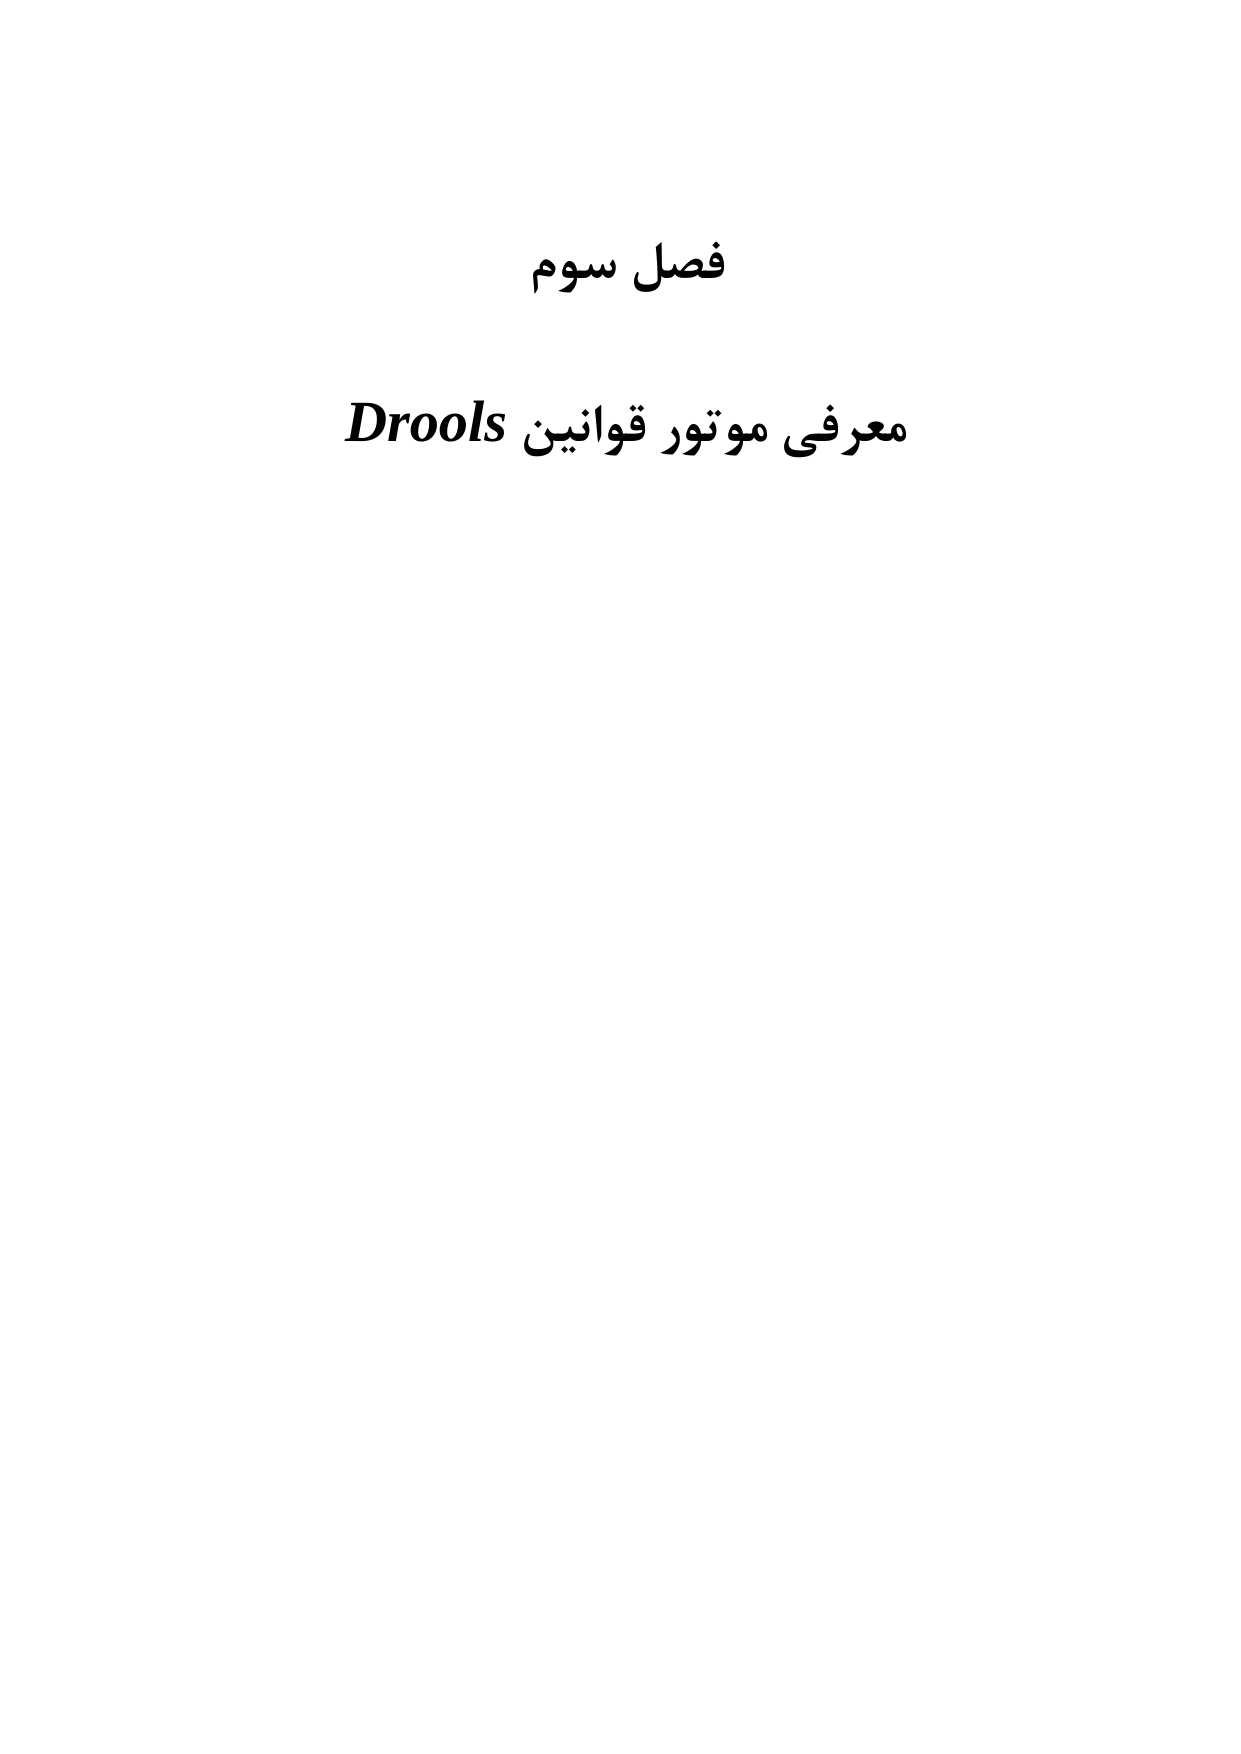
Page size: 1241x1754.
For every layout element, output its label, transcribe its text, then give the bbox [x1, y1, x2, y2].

text معرفی موتور قوانین Drools [150, 379, 1090, 475]
text فصل سوم [150, 217, 1090, 312]
